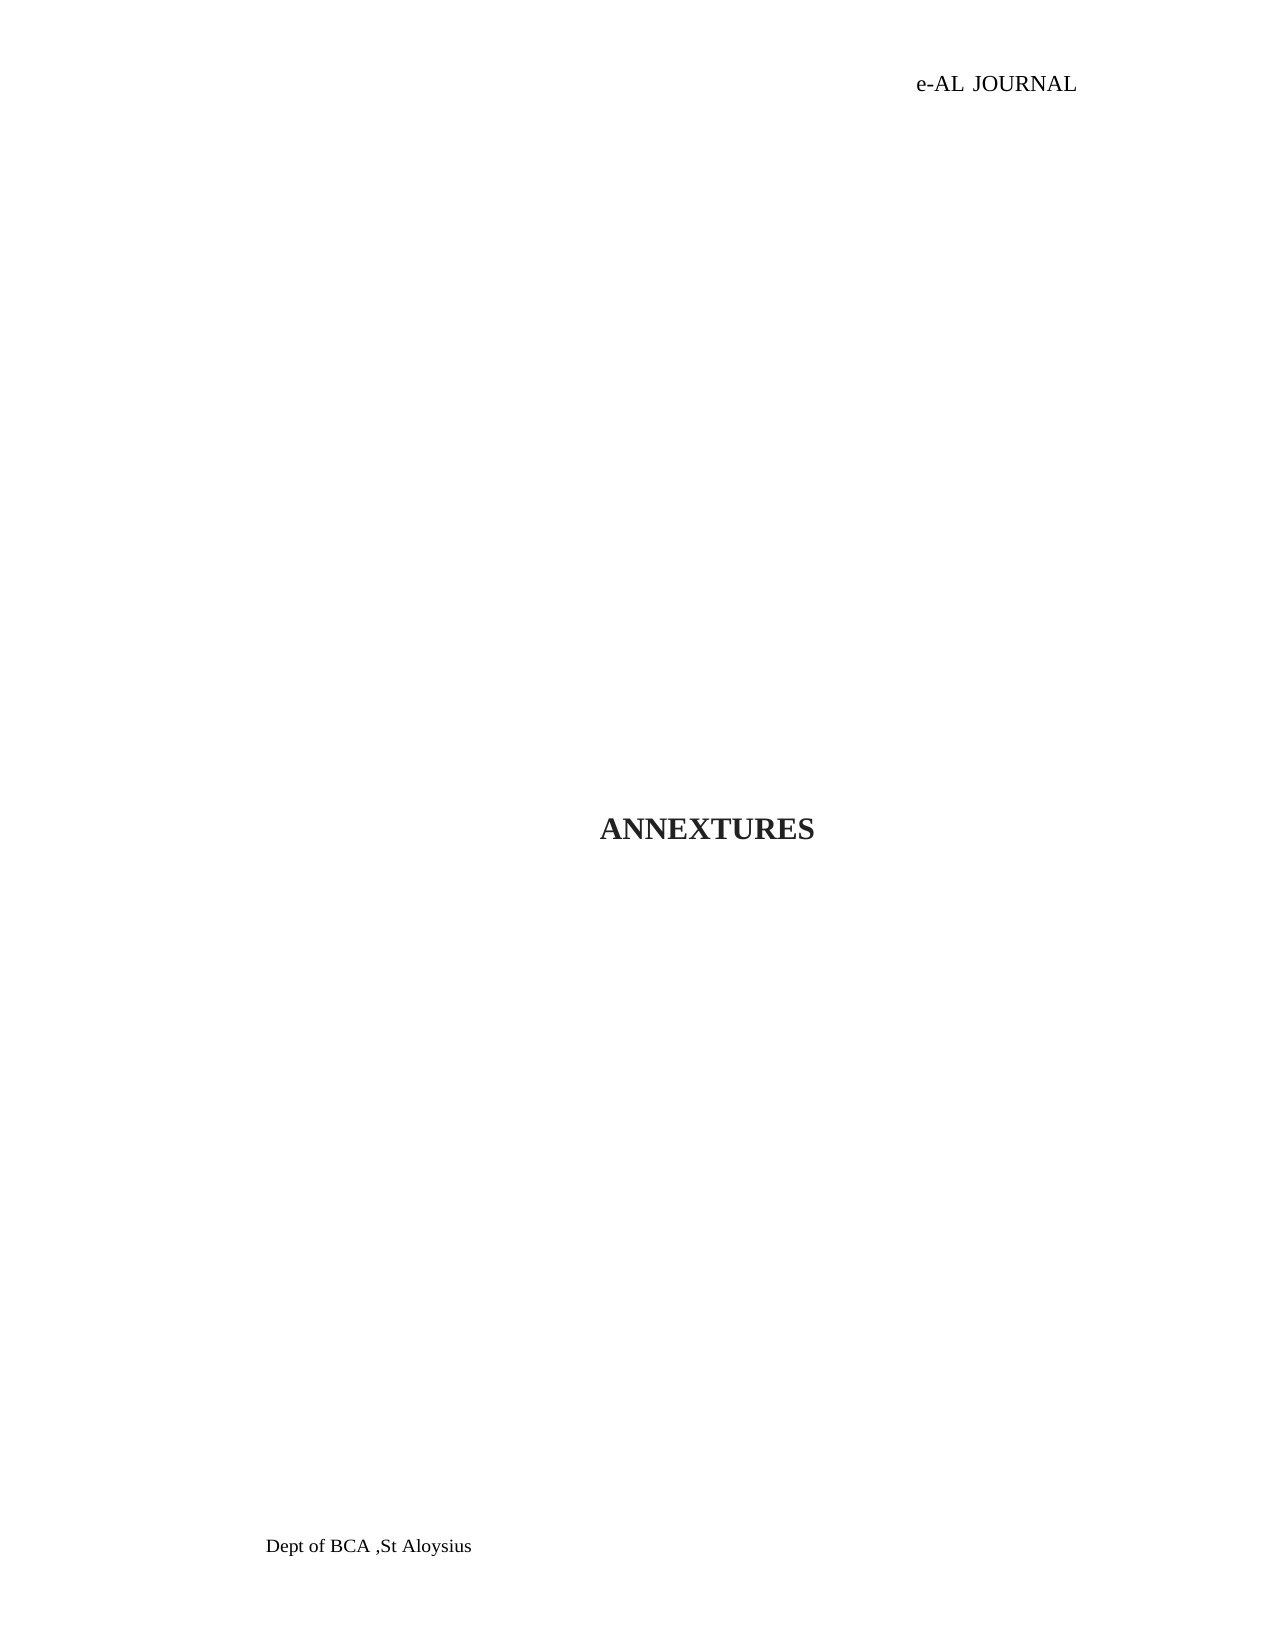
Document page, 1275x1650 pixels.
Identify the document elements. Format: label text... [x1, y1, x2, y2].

text ANNEXTURES [421, 810, 993, 846]
